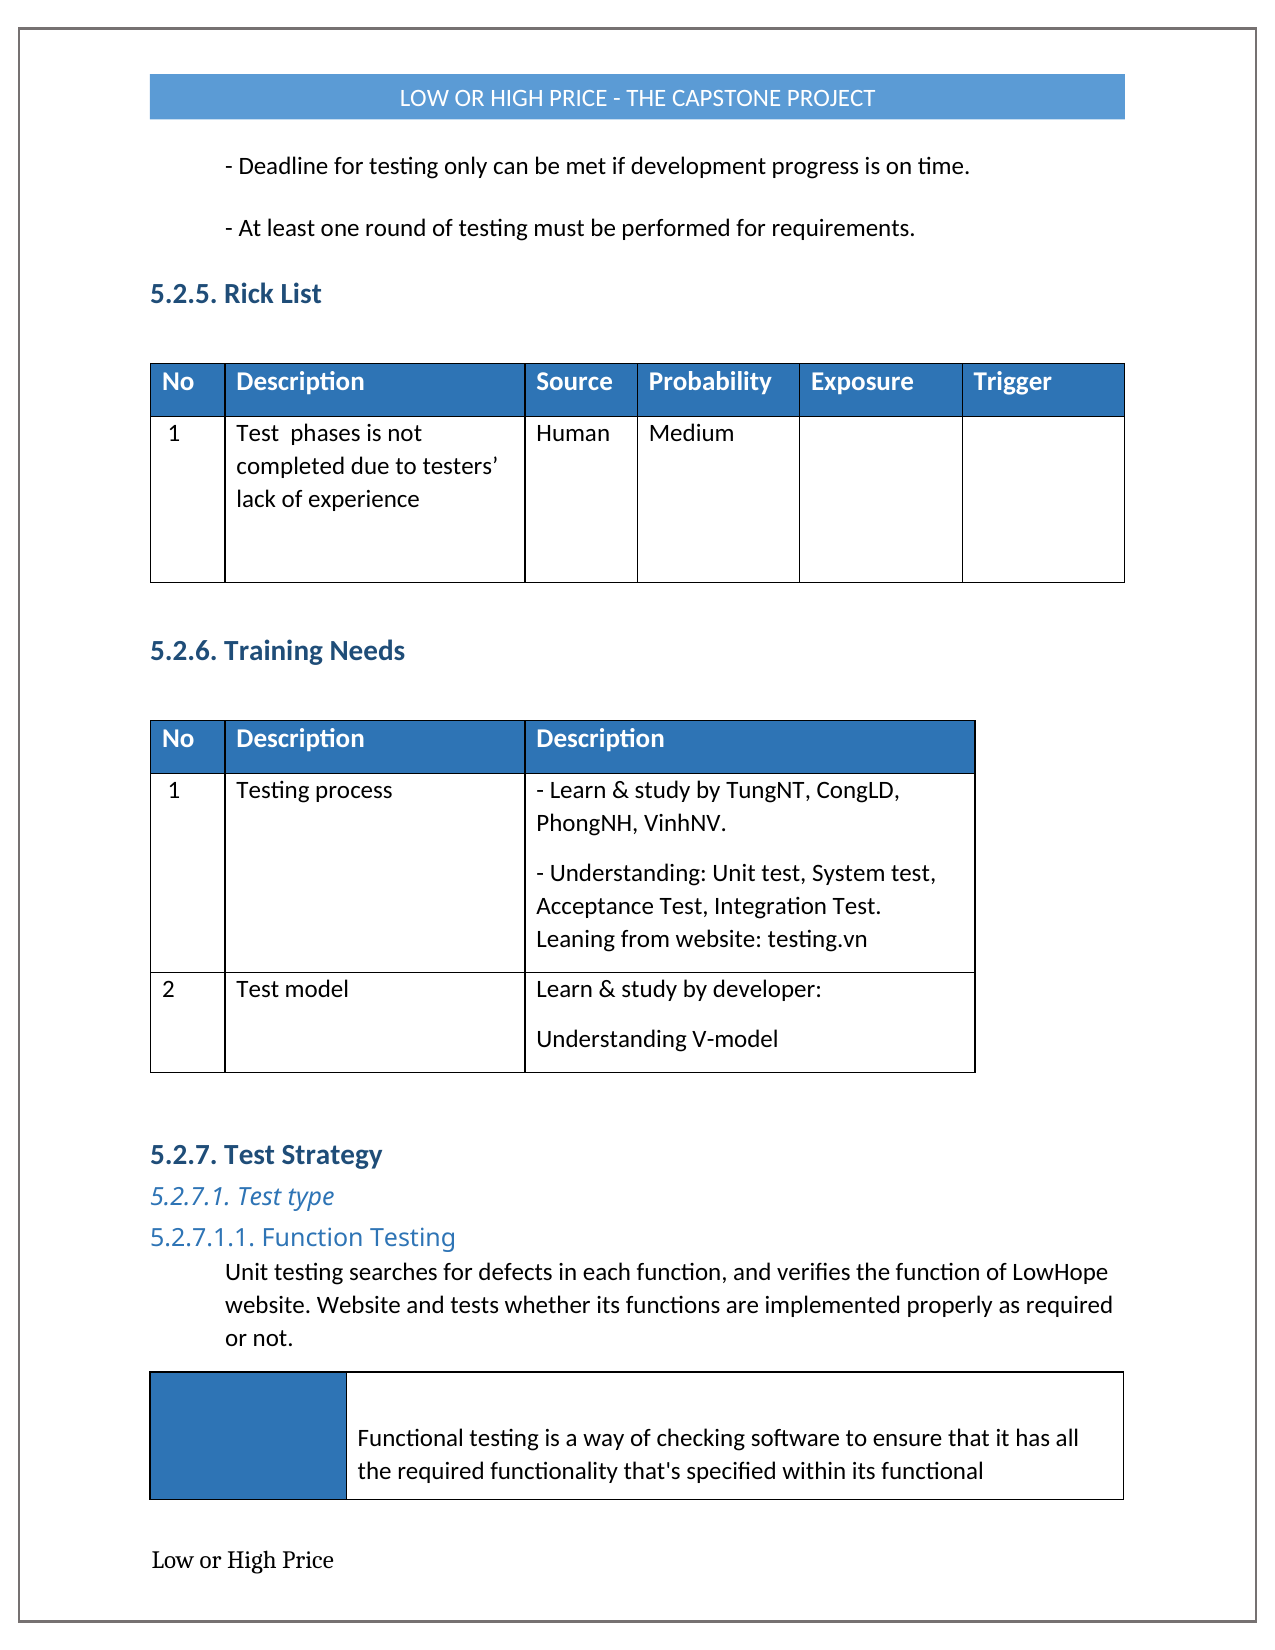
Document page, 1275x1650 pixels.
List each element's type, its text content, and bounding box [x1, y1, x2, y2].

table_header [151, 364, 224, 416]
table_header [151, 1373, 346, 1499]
text - Deadline for testing only can be met if development progress is on time. [225, 150, 1125, 181]
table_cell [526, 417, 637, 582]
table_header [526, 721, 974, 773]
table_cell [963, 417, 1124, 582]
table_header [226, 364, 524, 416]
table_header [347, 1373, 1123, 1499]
subtitle 5.2.5. Rick List [150, 275, 1125, 310]
subtitle 5.2.7.1. Test type [150, 1178, 1125, 1212]
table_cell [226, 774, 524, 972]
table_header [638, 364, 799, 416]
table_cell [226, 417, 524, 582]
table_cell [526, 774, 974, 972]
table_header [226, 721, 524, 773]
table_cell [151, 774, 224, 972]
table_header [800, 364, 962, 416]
text - At least one round of testing must be performed for requirements. [225, 212, 1125, 243]
subtitle 5.2.7. Test Strategy [150, 1136, 1125, 1171]
text Unit testing searches for defects in each function, and verifies the function of LowHope website. Website and tests whether its functions are implemented properly as required or not. [225, 1256, 1125, 1352]
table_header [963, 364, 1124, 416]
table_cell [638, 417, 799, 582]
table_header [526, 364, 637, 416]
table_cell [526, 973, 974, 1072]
subtitle 5.2.6. Training Needs [150, 632, 1125, 668]
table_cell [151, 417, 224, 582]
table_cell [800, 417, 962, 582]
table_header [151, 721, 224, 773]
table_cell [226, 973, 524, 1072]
subtitle 5.2.7.1.1. Function Testing [150, 1219, 1125, 1253]
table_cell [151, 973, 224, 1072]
